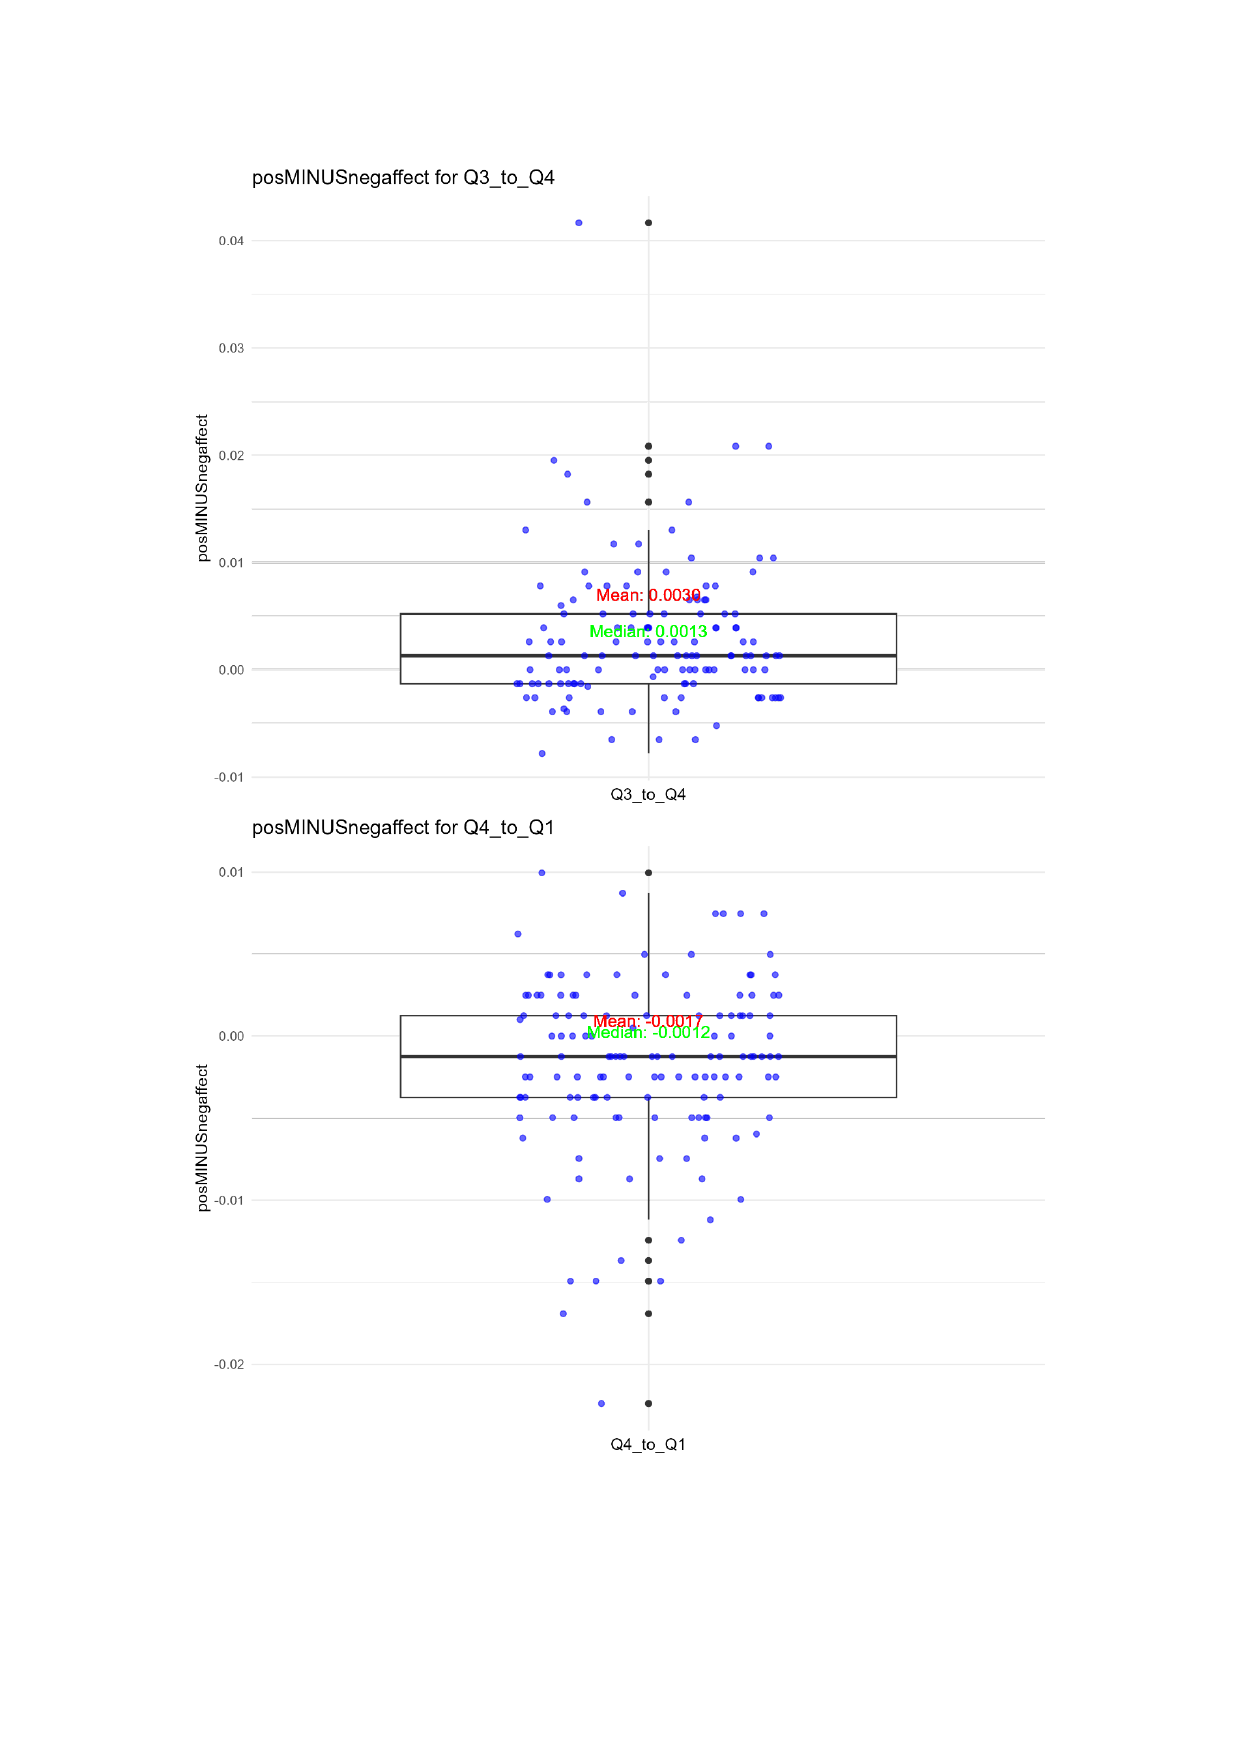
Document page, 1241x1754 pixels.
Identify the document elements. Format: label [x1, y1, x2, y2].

picture [187, 812, 1053, 1461]
picture [187, 162, 1053, 811]
